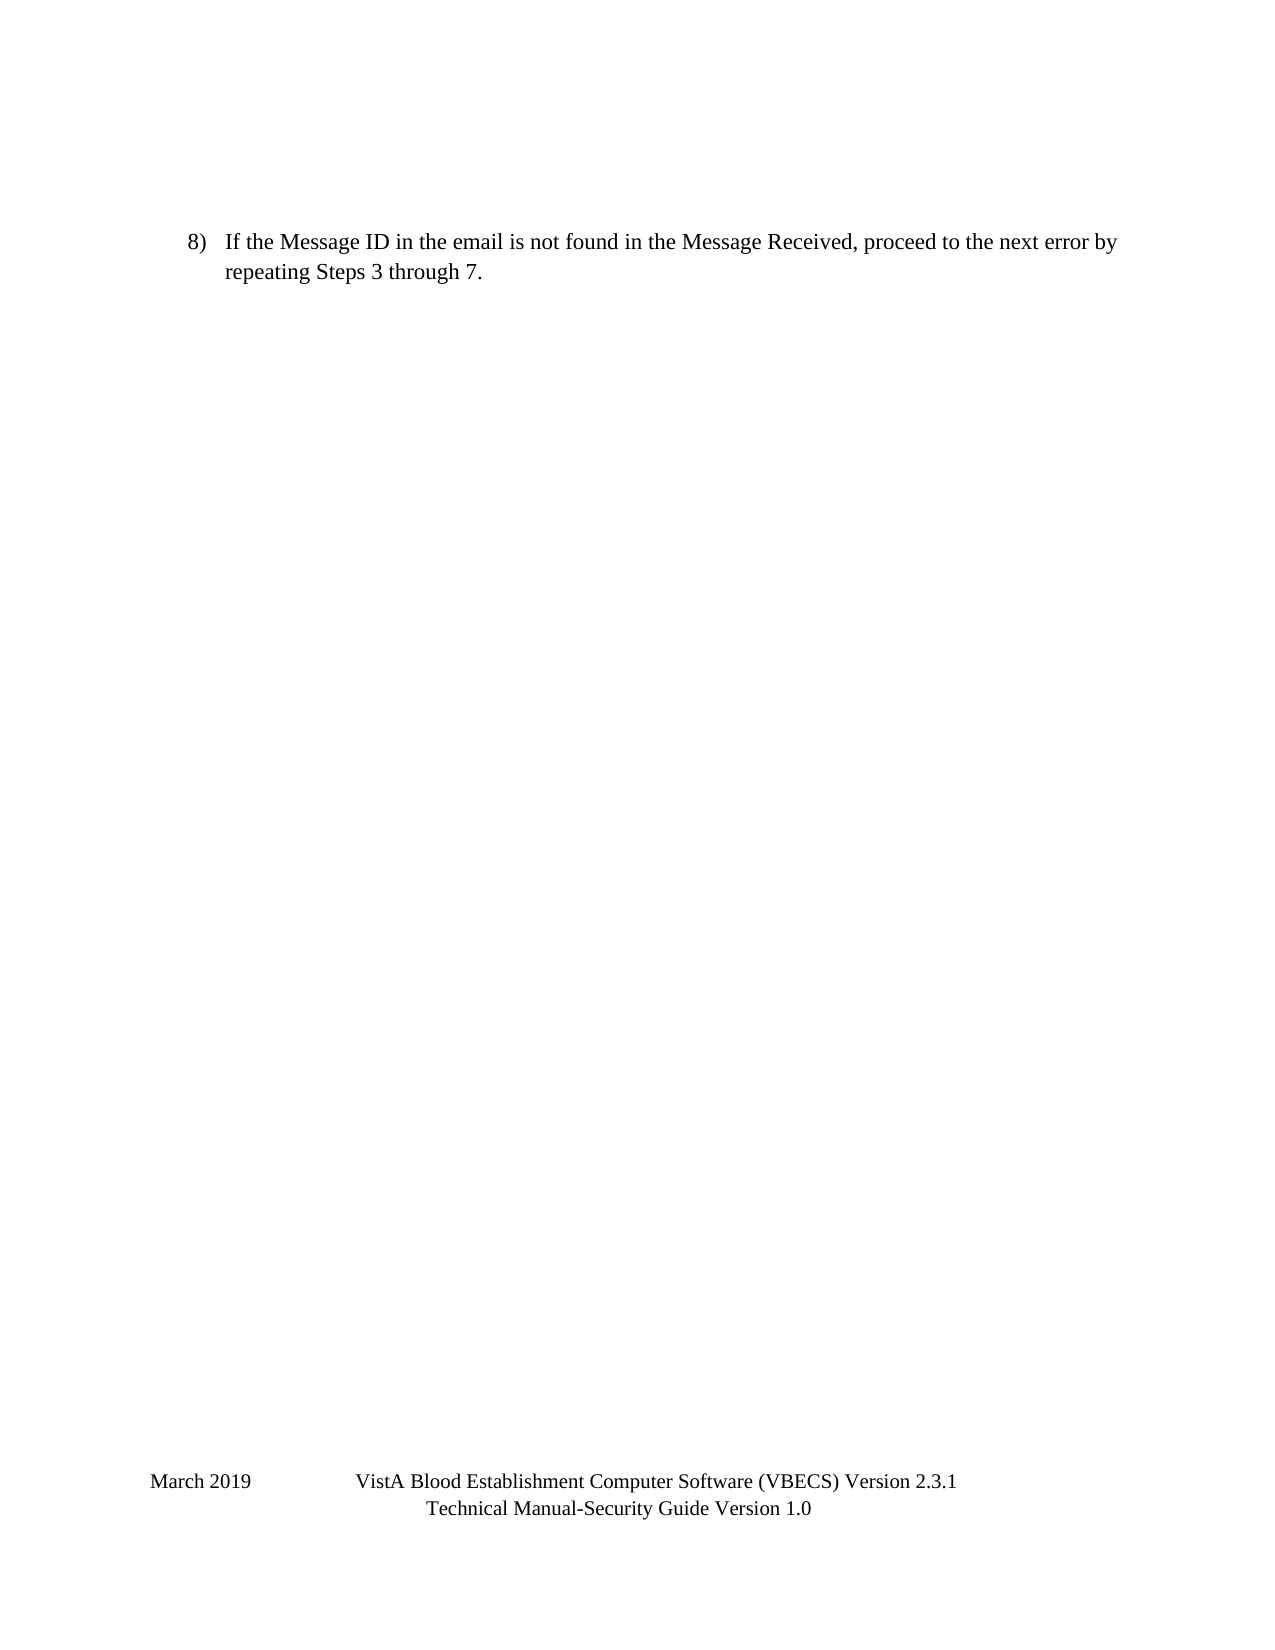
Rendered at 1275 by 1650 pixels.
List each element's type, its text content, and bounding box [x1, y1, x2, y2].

list If the Message ID in the email is not found in the Message Received, proceed to the next error by repeating Steps 3 through 7. [187, 228, 1125, 284]
